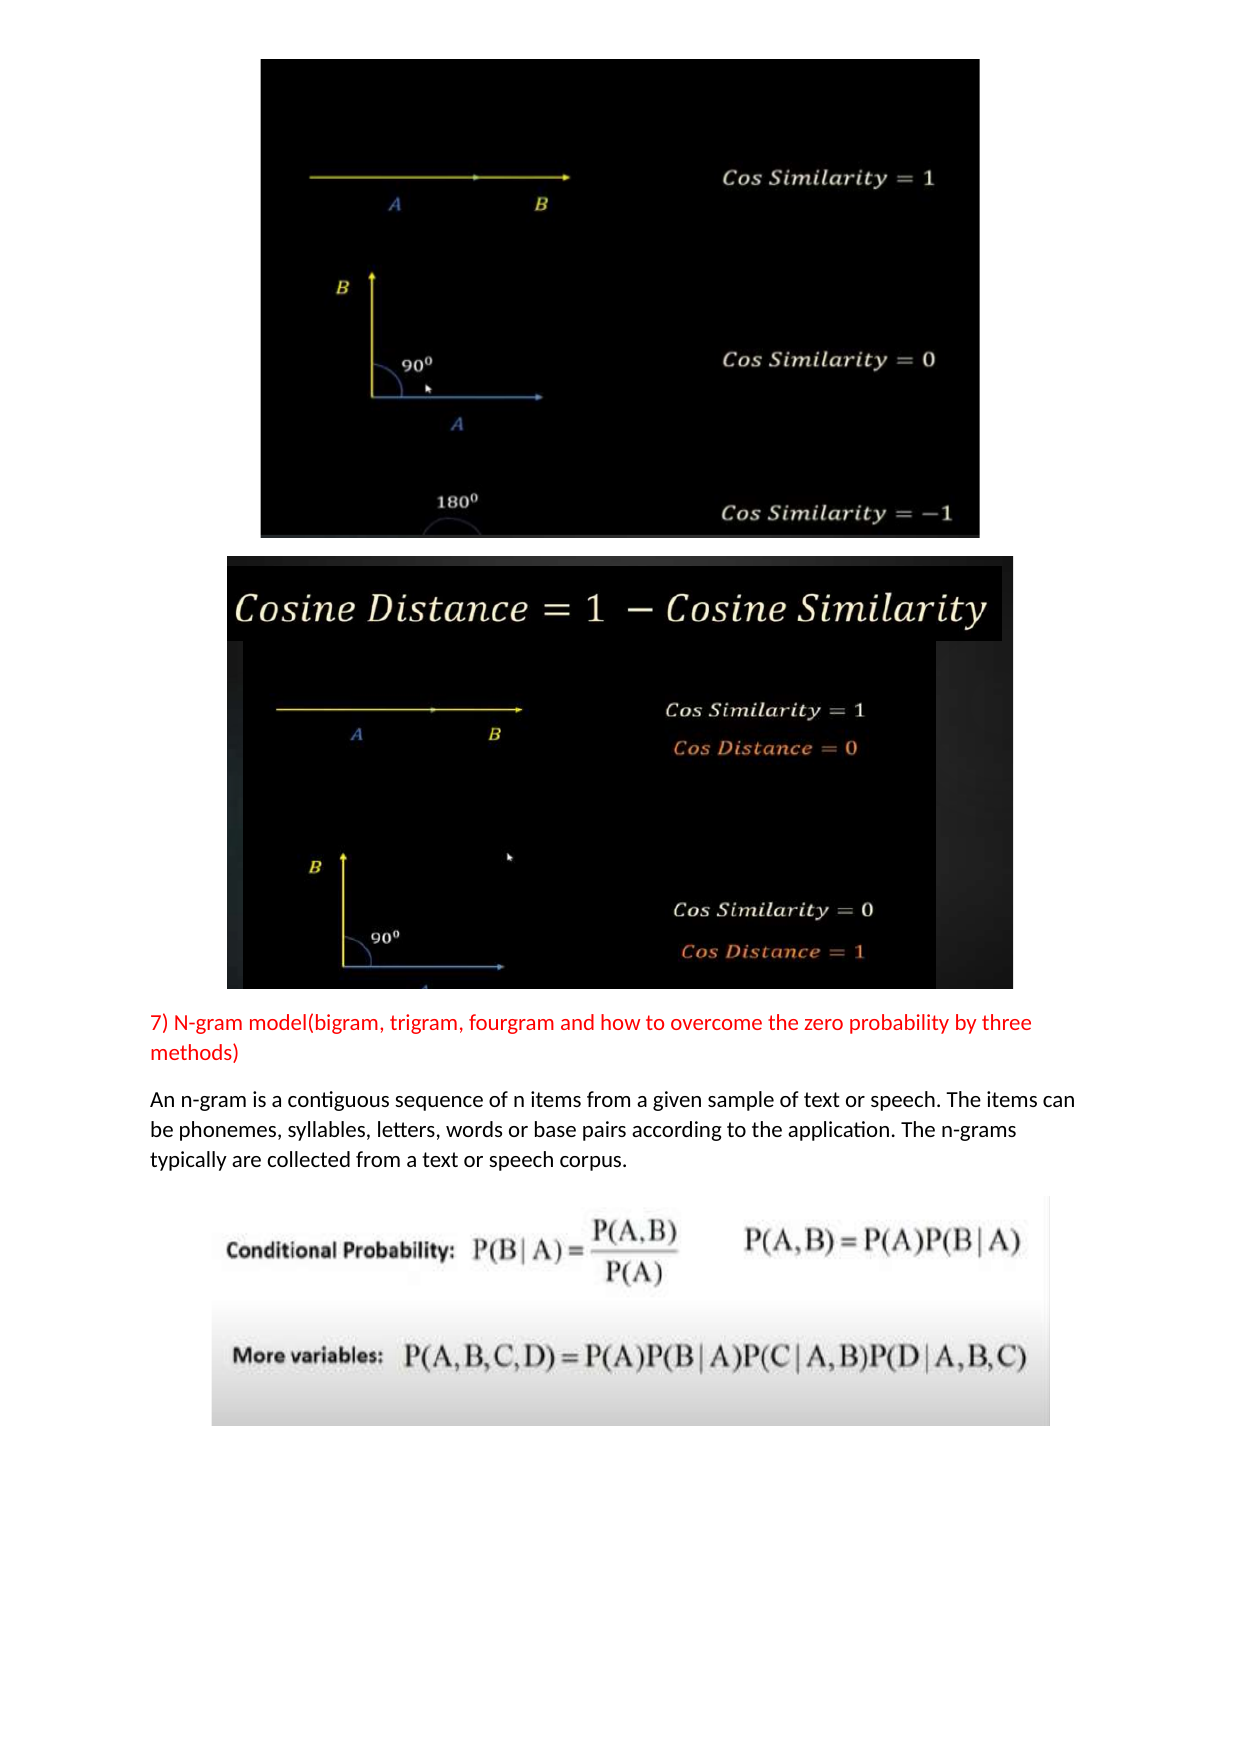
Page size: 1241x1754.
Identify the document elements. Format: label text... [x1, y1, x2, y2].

picture [227, 556, 1014, 989]
text An n-gram is a contiguous sequence of n items from a given sample of text or speech. The items can be phonemes, syllables, letters, words or base pairs according to the application. The n-grams typically are collected from a text or speech corpus. [150, 1085, 1090, 1173]
picture [260, 59, 980, 538]
picture [211, 1196, 1050, 1426]
text 7) N-gram model(bigram, trigram, fourgram and how to overcome the zero probability by three methods) [150, 1008, 1090, 1066]
